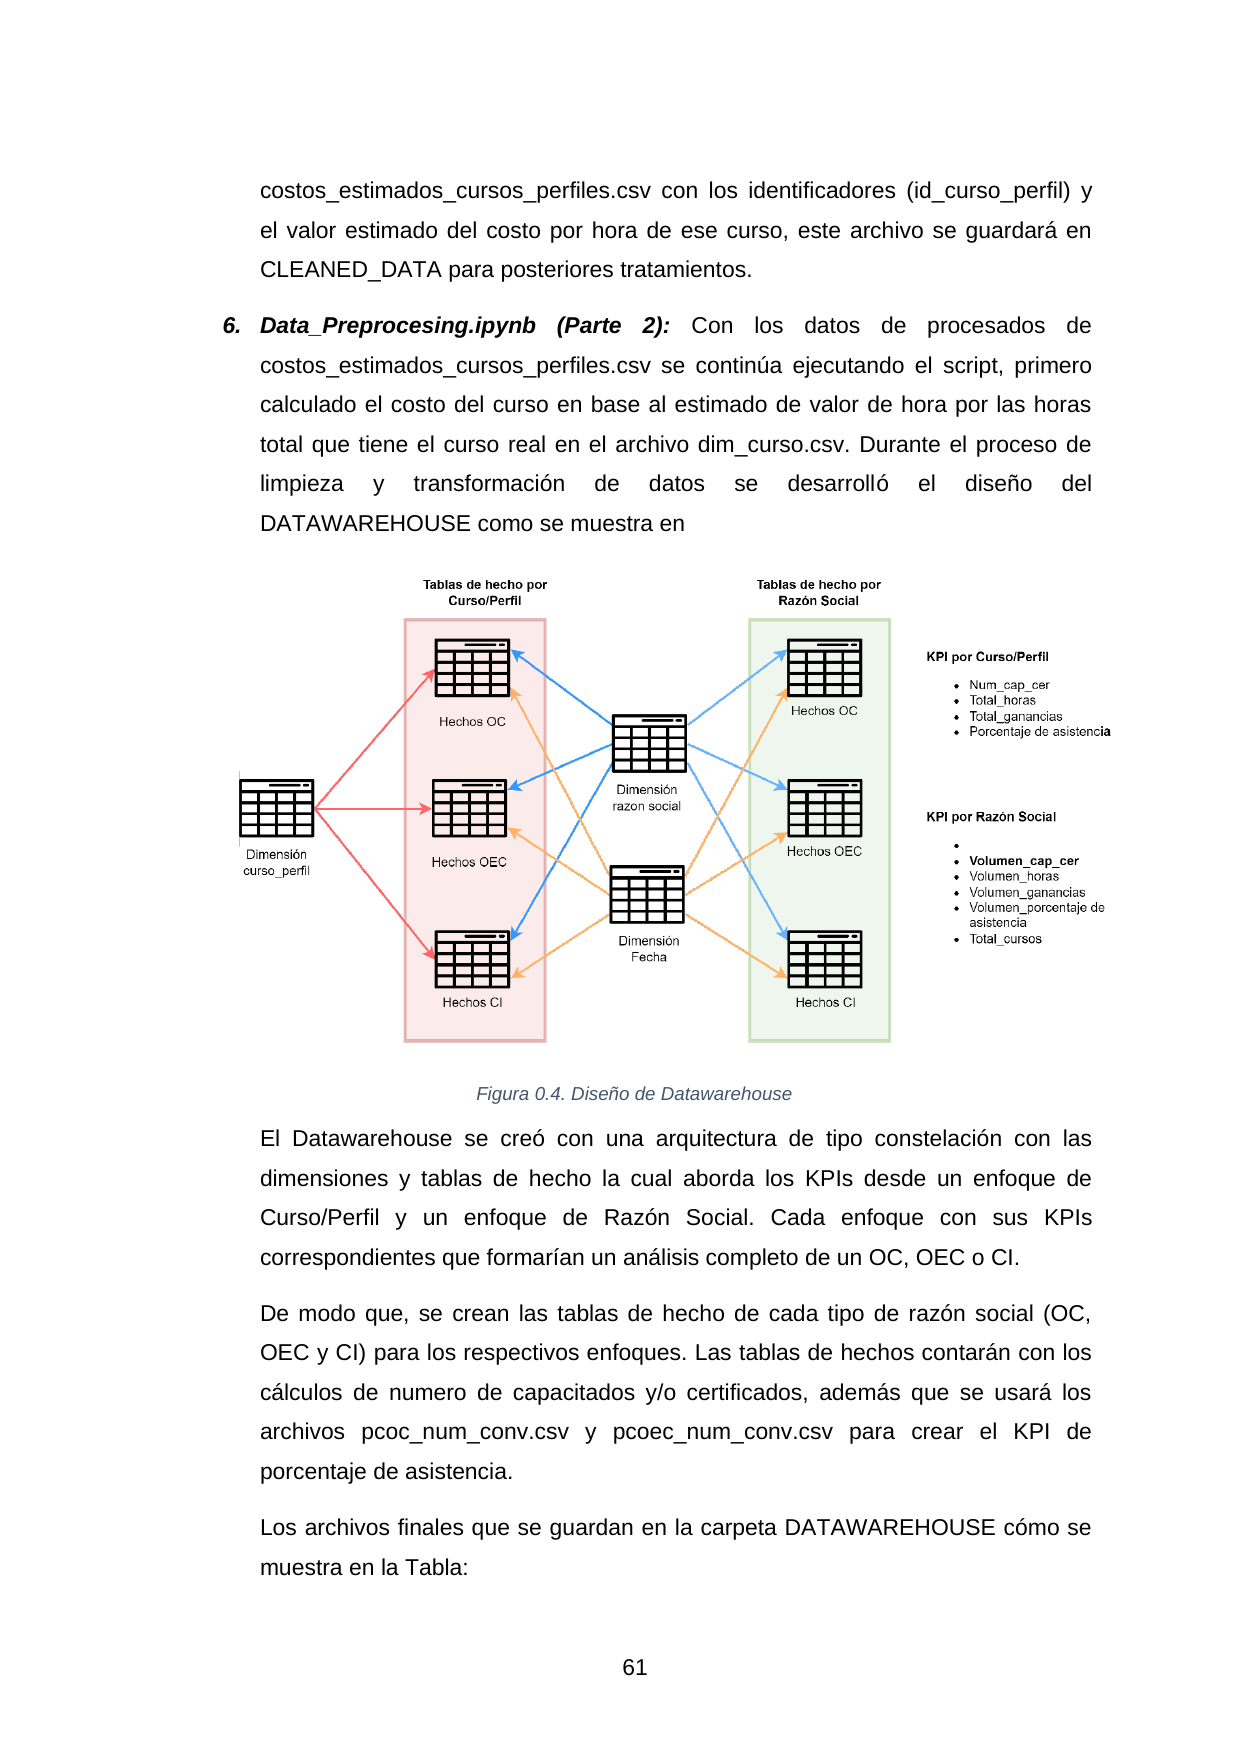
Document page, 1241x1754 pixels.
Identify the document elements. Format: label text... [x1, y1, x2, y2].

text De modo que, se crean las tablas de hecho de cada tipo de razón social (OC, OEC y CI) para los respectivos enfoques. Las tablas de hechos contarán con los cálculos de numero de capacitados y/o certificados, además que se usará los archivos pcoc_num_conv.csv y pcoec_num_conv.csv para crear el KPI de porcentaje de asistencia. [260, 1300, 1092, 1484]
text El Datawarehouse se creó con una arquitectura de tipo constelación con las dimensiones y tablas de hecho la cual aborda los KPIs desde un enfoque de Curso/Perfil y un enfoque de Razón Social. Cada enfoque con sus KPIs correspondientes que formarían un análisis completo de un OC, OEC o CI. [260, 1125, 1092, 1270]
picture [222, 565, 1138, 1054]
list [222, 177, 1092, 282]
text Los archivos finales que se guardan en la carpeta DATAWAREHOUSE cómo se muestra en la Tabla: [260, 1514, 1092, 1580]
list Data_Preprocesing.ipynb (Parte 2): Con los datos de procesados de costos_estimados_cursos_perfiles.csv se continúa ejecutando el script, primero calculado el costo del curso en base al estimado de valor de hora por las horas total que tiene el curso real en el archivo dim_curso.csv. Durante el proceso de limpieza y transformación de datos se desarrolló el diseño del DATAWAREHOUSE como se muestra en [222, 312, 1092, 536]
